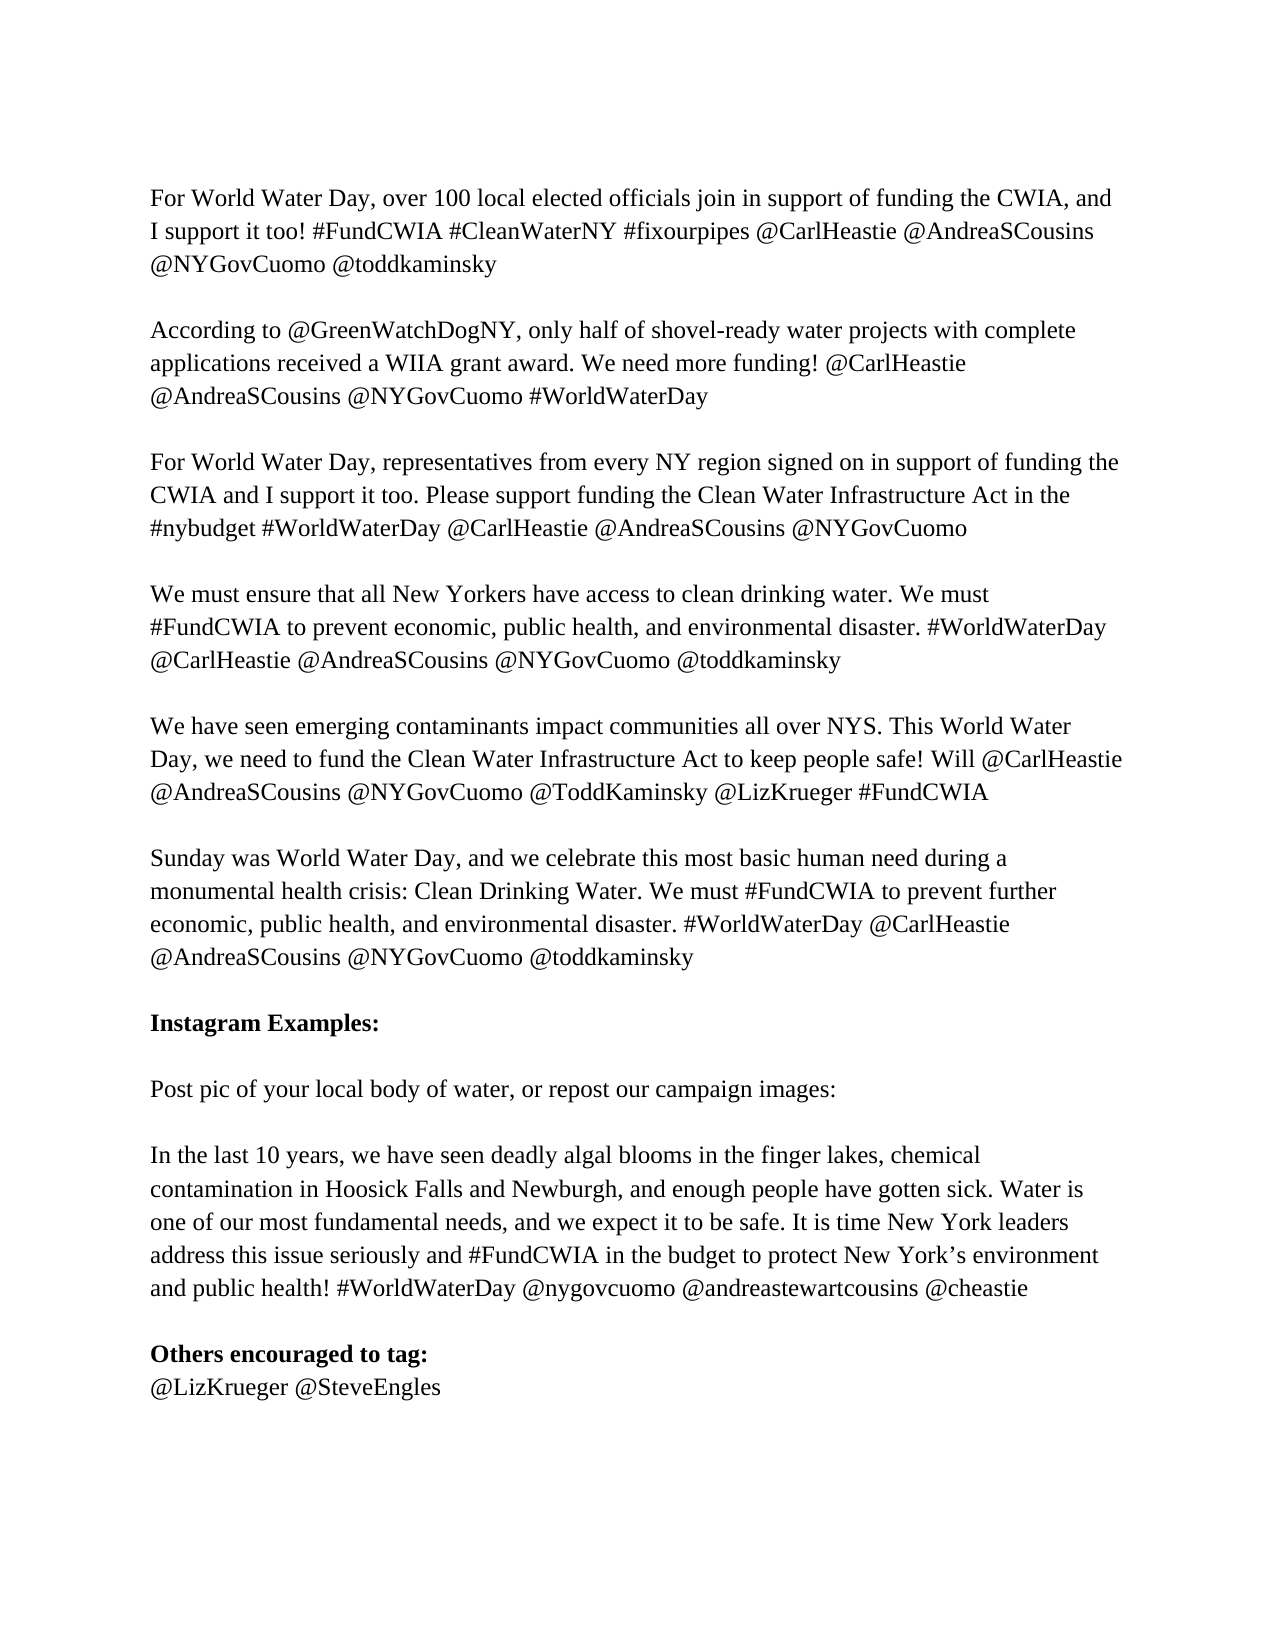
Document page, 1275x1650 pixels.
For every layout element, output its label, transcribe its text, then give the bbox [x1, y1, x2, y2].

text We must ensure that all New Yorkers have access to clean drinking water. We must #FundCWIA to prevent economic, public health, and environmental disaster. #WorldWaterDay @CarlHeastie @AndreaSCousins @NYGovCuomo @toddkaminsky [150, 579, 1125, 674]
text Instagram Examples: [150, 1008, 1125, 1037]
text According to @GreenWatchDogNY, only half of shovel-ready water projects with complete applications received a WIIA grant award. We need more funding! @CarlHeastie @AndreaSCousins @NYGovCuomo #WorldWaterDay [150, 315, 1125, 410]
text For World Water Day, representatives from every NY region signed on in support of funding the CWIA and I support it too. Please support funding the Clean Water Infrastructure Act in the #nybudget #WorldWaterDay @CarlHeastie @AndreaSCousins @NYGovCuomo [150, 447, 1125, 542]
text Others encouraged to tag: [150, 1339, 1125, 1367]
text Sunday was World Water Day, and we celebrate this most basic human need during a monumental health crisis: Clean Drinking Water. We must #FundCWIA to prevent further economic, public health, and environmental disaster. #WorldWaterDay @CarlHeastie @AndreaSCousins @NYGovCuomo @toddkaminsky [150, 843, 1125, 971]
text For World Water Day, over 100 local elected officials join in support of funding the CWIA, and I support it too! #FundCWIA #CleanWaterNY #fixourpipes @CarlHeastie @AndreaSCousins @NYGovCuomo @toddkaminsky [150, 183, 1125, 278]
text @LizKrueger @SteveEngles [150, 1372, 1125, 1401]
text In the last 10 years, we have seen deadly algal blooms in the finger lakes, chemical contamination in Hoosick Falls and Newburgh, and enough people have gotten sick. Water is one of our most fundamental needs, and we expect it to be safe. It is time New York leaders address this issue seriously and #FundCWIA in the budget to protect New York’s environment and public health! #WorldWaterDay @nygovcuomo @andreastewartcousins @cheastie [150, 1141, 1125, 1301]
text Post pic of your local body of water, or repost our campaign images: [150, 1074, 1125, 1103]
text We have seen emerging contaminants impact communities all over NYS. This World Water Day, we need to fund the Clean Water Infrastructure Act to keep people safe! Will @CarlHeastie @AndreaSCousins @NYGovCuomo @ToddKaminsky @LizKrueger #FundCWIA [150, 711, 1125, 806]
